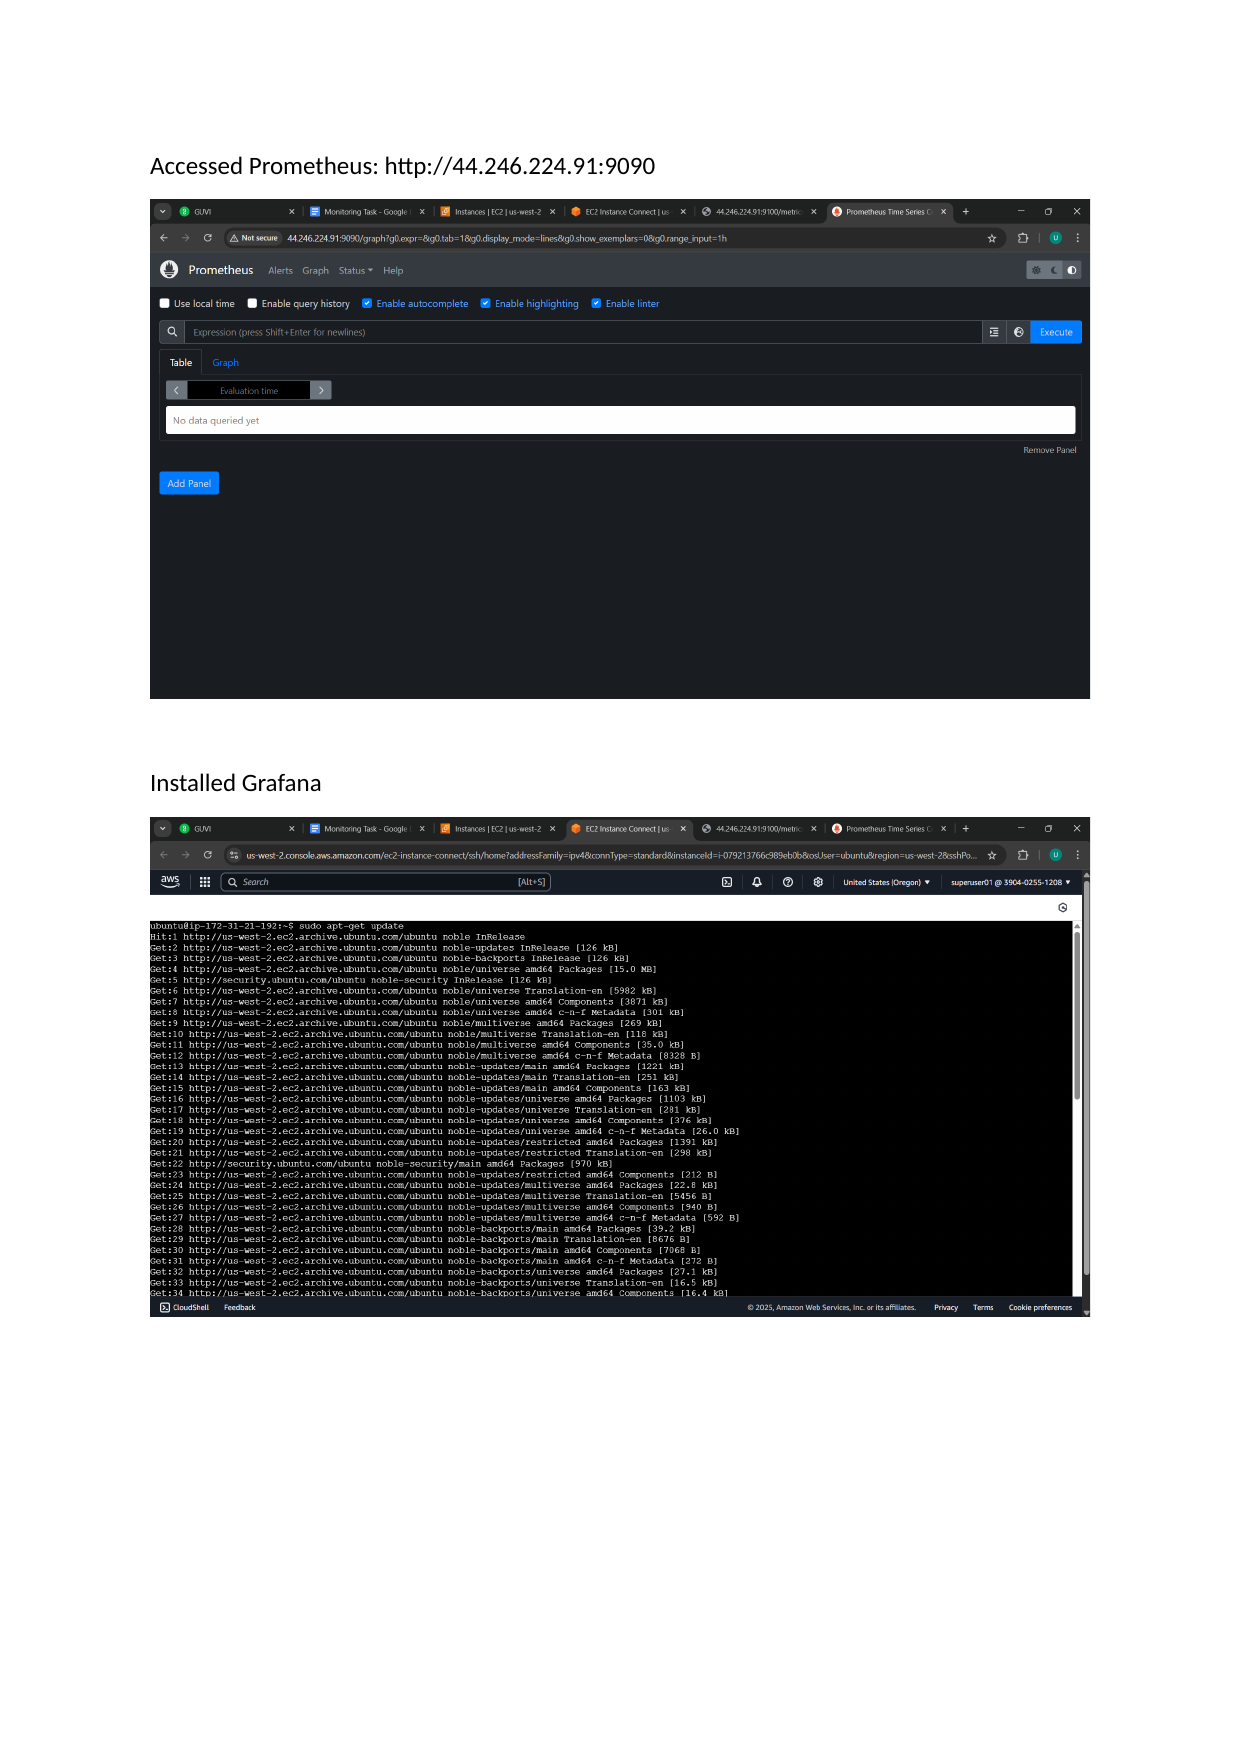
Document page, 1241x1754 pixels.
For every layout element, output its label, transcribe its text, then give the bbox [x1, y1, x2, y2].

picture [150, 199, 1091, 699]
text Accessed Prometheus: http://44.246.224.91:9090 [150, 150, 1090, 181]
picture [150, 817, 1091, 1317]
text Installed Grafana [150, 767, 1090, 798]
